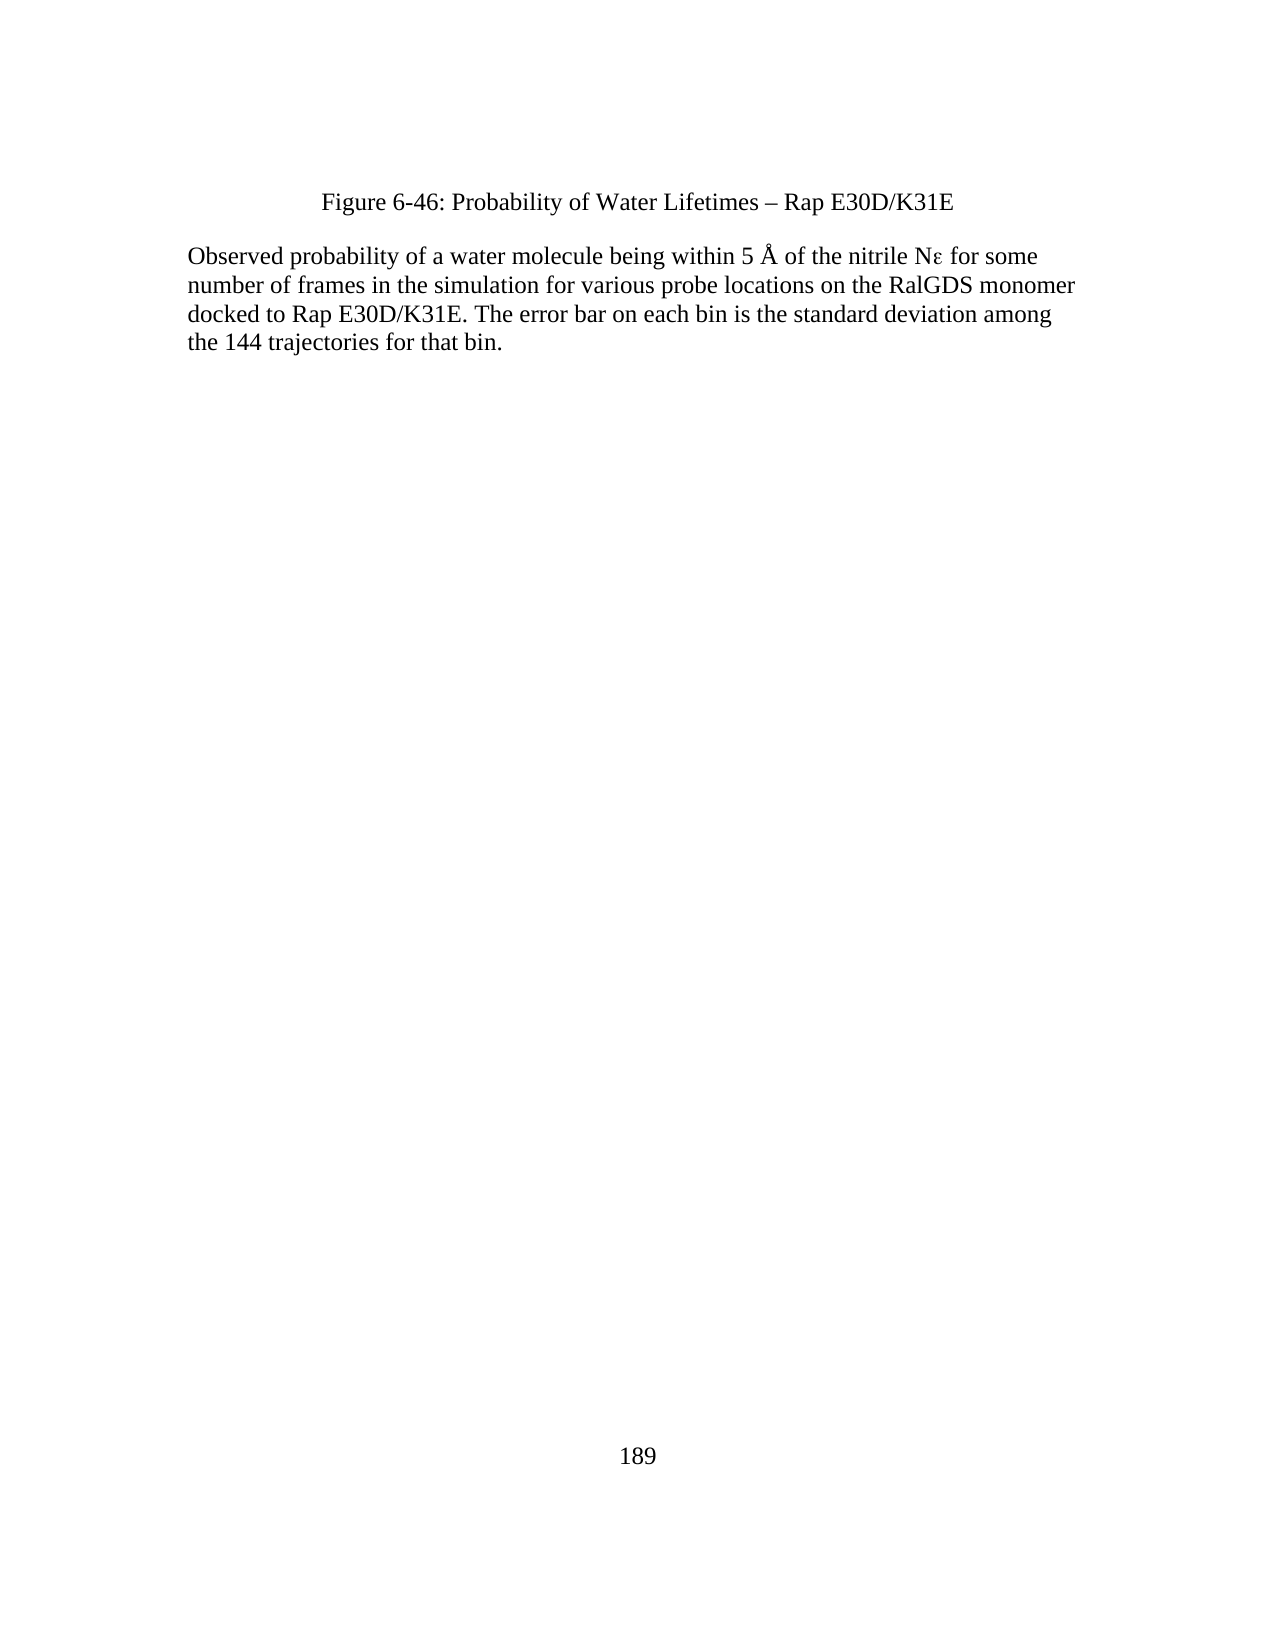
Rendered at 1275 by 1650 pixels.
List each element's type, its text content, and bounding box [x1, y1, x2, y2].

text Observed probability of a water molecule being within 5 Å of the nitrile N for some number of frames in the simulation for various probe locations on the RalGDS monomer docked to Rap E30D/K31E. The error bar on each bin is the standard deviation among the 144 trajectories for that bin. [187, 241, 1087, 356]
